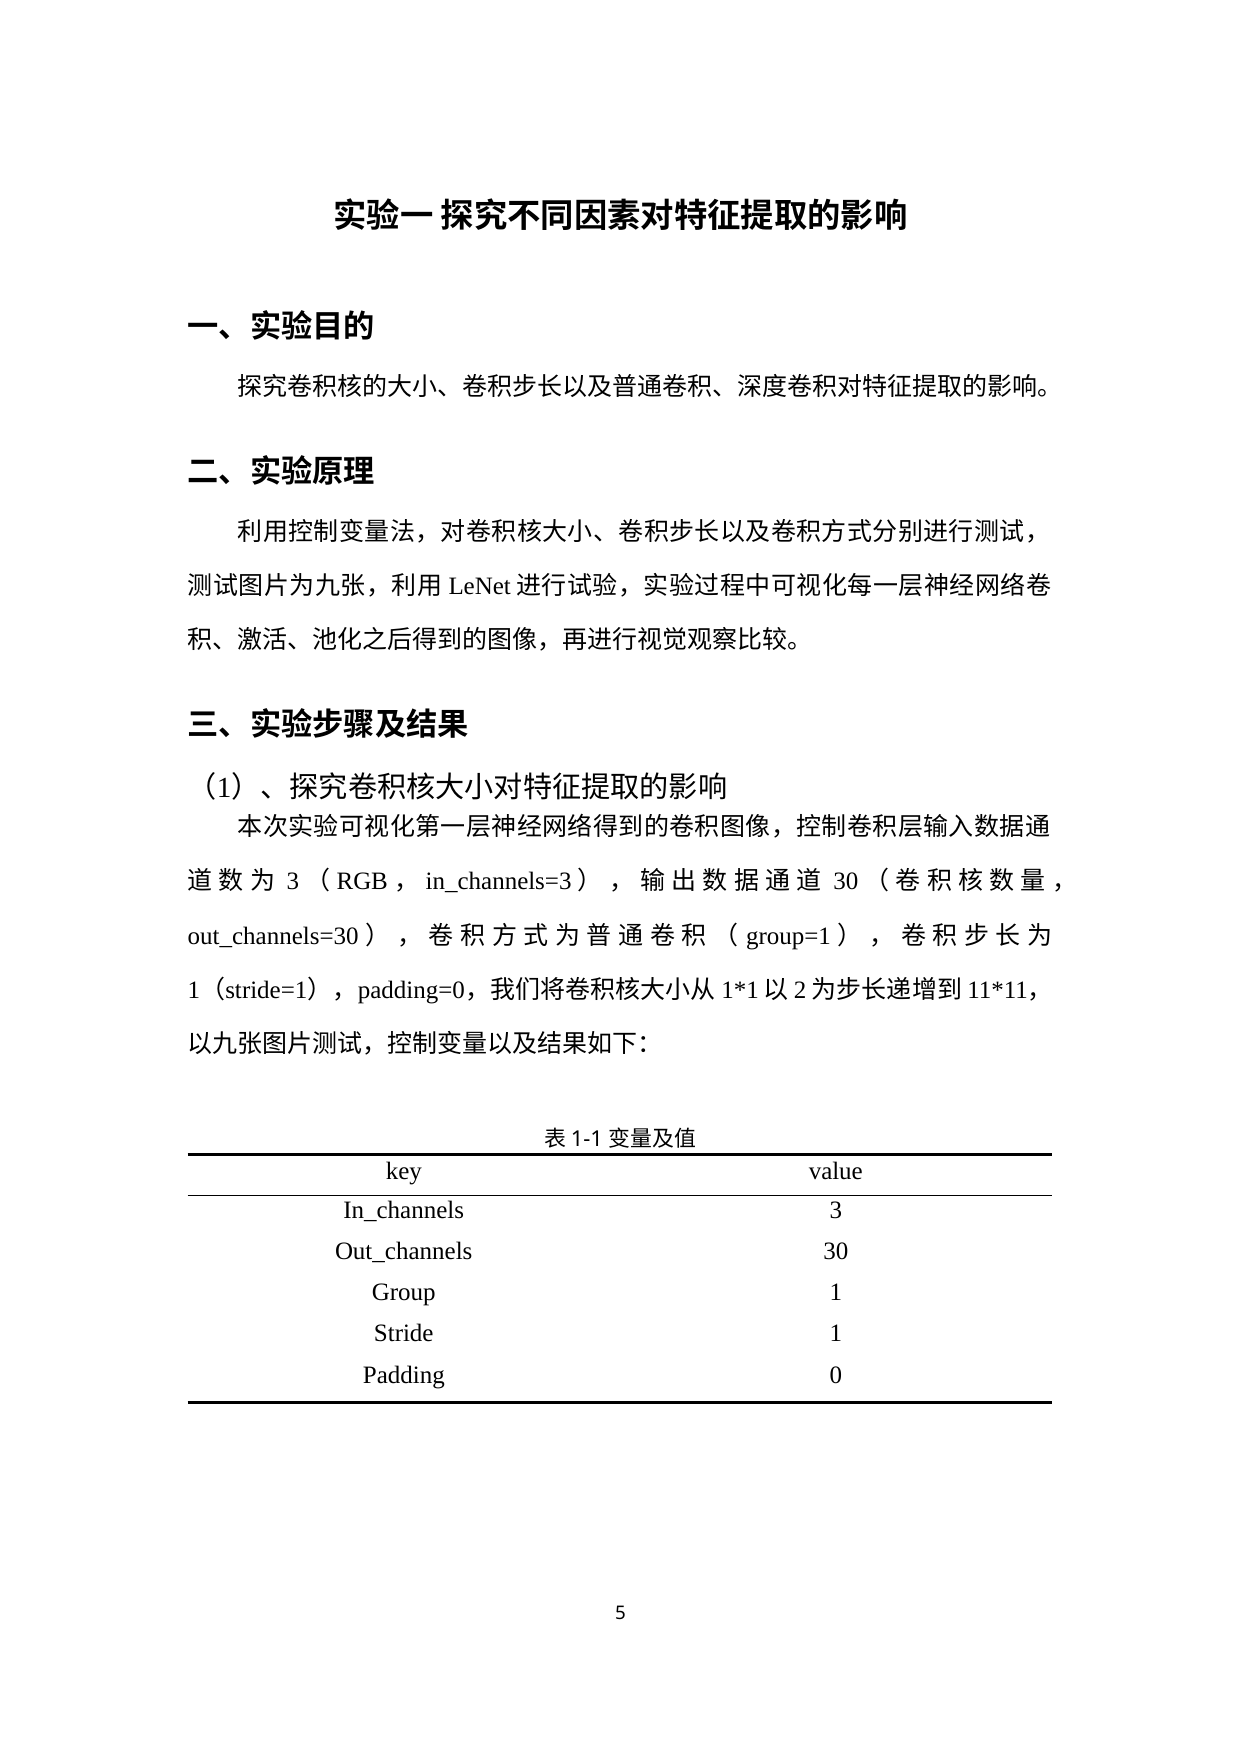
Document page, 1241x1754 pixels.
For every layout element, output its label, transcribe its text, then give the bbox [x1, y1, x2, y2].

table_cell Out_channels [188, 1236, 619, 1277]
subtitle 实验一 探究不同因素对特征提取的影响 [187, 188, 1053, 237]
subtitle 三、实验步骤及结果 [187, 699, 1053, 744]
table_cell 3 [620, 1196, 1052, 1236]
table_cell 1 [620, 1277, 1052, 1318]
table_header key [188, 1156, 619, 1194]
text 利用控制变量法，对卷积核大小、卷积步长以及卷积方式分别进行测试，测试图片为九张，利用LeNet进行试验，实验过程中可视化每一层神经网络卷积、激活、池化之后得到的图像，再进行视觉观察比较。 [187, 511, 1053, 656]
table_cell Group [188, 1277, 619, 1318]
subtitle 一、实验目的 [187, 302, 1053, 347]
subtitle 二、实验原理 [187, 446, 1053, 491]
table_cell Padding [188, 1360, 619, 1401]
table_cell In_channels [188, 1196, 619, 1236]
table_cell 0 [620, 1360, 1052, 1401]
table_cell 1 [620, 1319, 1052, 1360]
table_header value [620, 1156, 1052, 1194]
text （1）、探究卷积核大小对特征提取的影响 [187, 764, 1053, 806]
text 表1-1 变量及值 [187, 1121, 1053, 1153]
table_cell 30 [620, 1236, 1052, 1277]
text 本次实验可视化第一层神经网络得到的卷积图像，控制卷积层输入数据通道数为3（RGB，in_channels=3），输出数据通道30（卷积核数量，out_channels=30），卷积方式为普通卷积（group=1），卷积步长为1（stride=1），padding=0，我们将卷积核大小从1*1以2为步长递增到11*11，以九张图片测试，控制变量以及结果如下： [187, 806, 1053, 1060]
text 探究卷积核的大小、卷积步长以及普通卷积、深度卷积对特征提取的影响。 [187, 367, 1053, 403]
table_cell Stride [188, 1319, 619, 1360]
